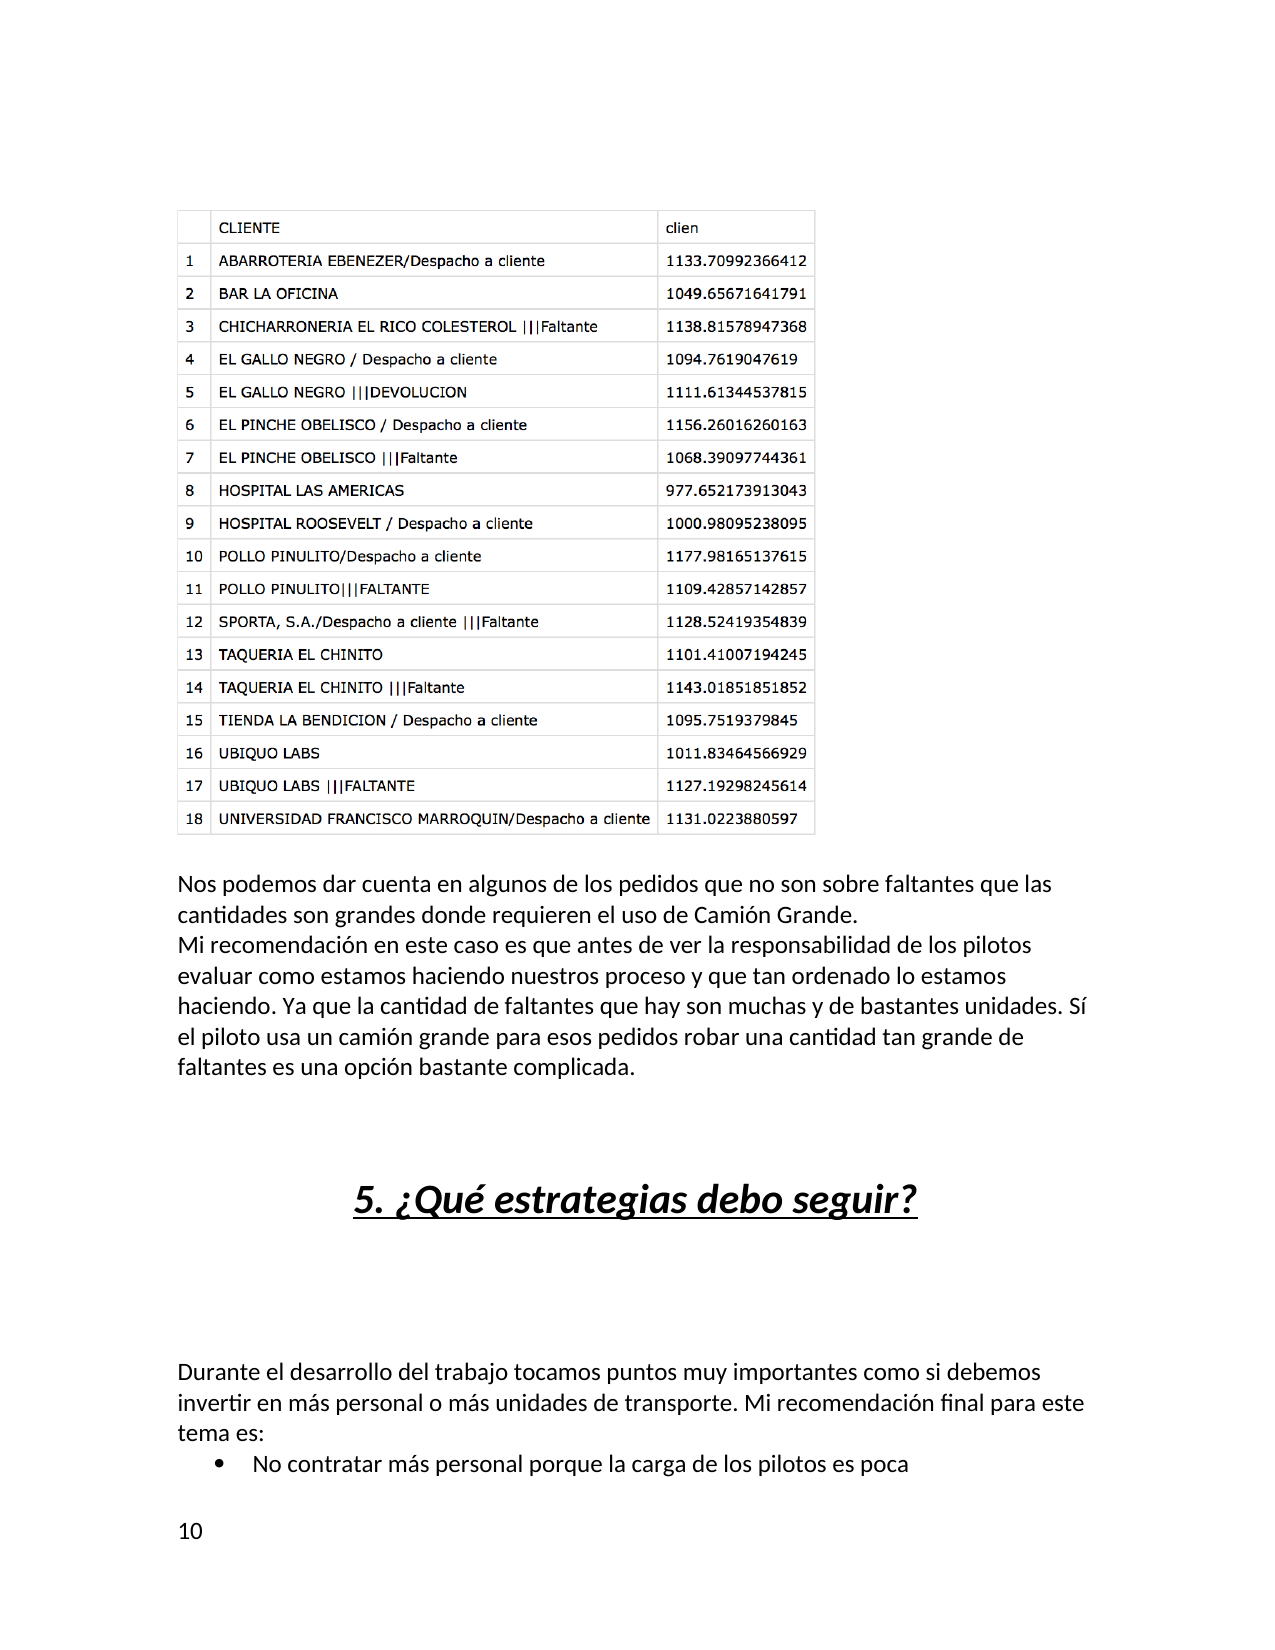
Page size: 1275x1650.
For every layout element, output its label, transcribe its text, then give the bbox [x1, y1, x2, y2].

text Durante el desarrollo del trabajo tocamos puntos muy importantes como si debemos invertir en más personal o más unidades de transporte. Mi recomendación final para este tema es: [177, 1357, 1098, 1448]
text 5. ¿Qué estrategias debo seguir? [177, 1173, 1098, 1224]
text Mi recomendación en este caso es que antes de ver la responsabilidad de los pilotos evaluar como estamos haciendo nuestros proceso y que tan ordenado lo estamos haciendo. Ya que la cantidad de faltantes que hay son muchas y de bastantes unidades. Sí el piloto usa un camión grande para esos pedidos robar una cantidad tan grande de faltantes es una opción bastante complicada. [177, 929, 1098, 1082]
text Nos podemos dar cuenta en algunos de los pedidos que no son sobre faltantes que las cantidades son grandes donde requieren el uso de Camión Grande. [177, 868, 1098, 929]
picture [177, 208, 818, 838]
list No contratar más personal porque la carga de los pilotos es poca [215, 1448, 1098, 1479]
